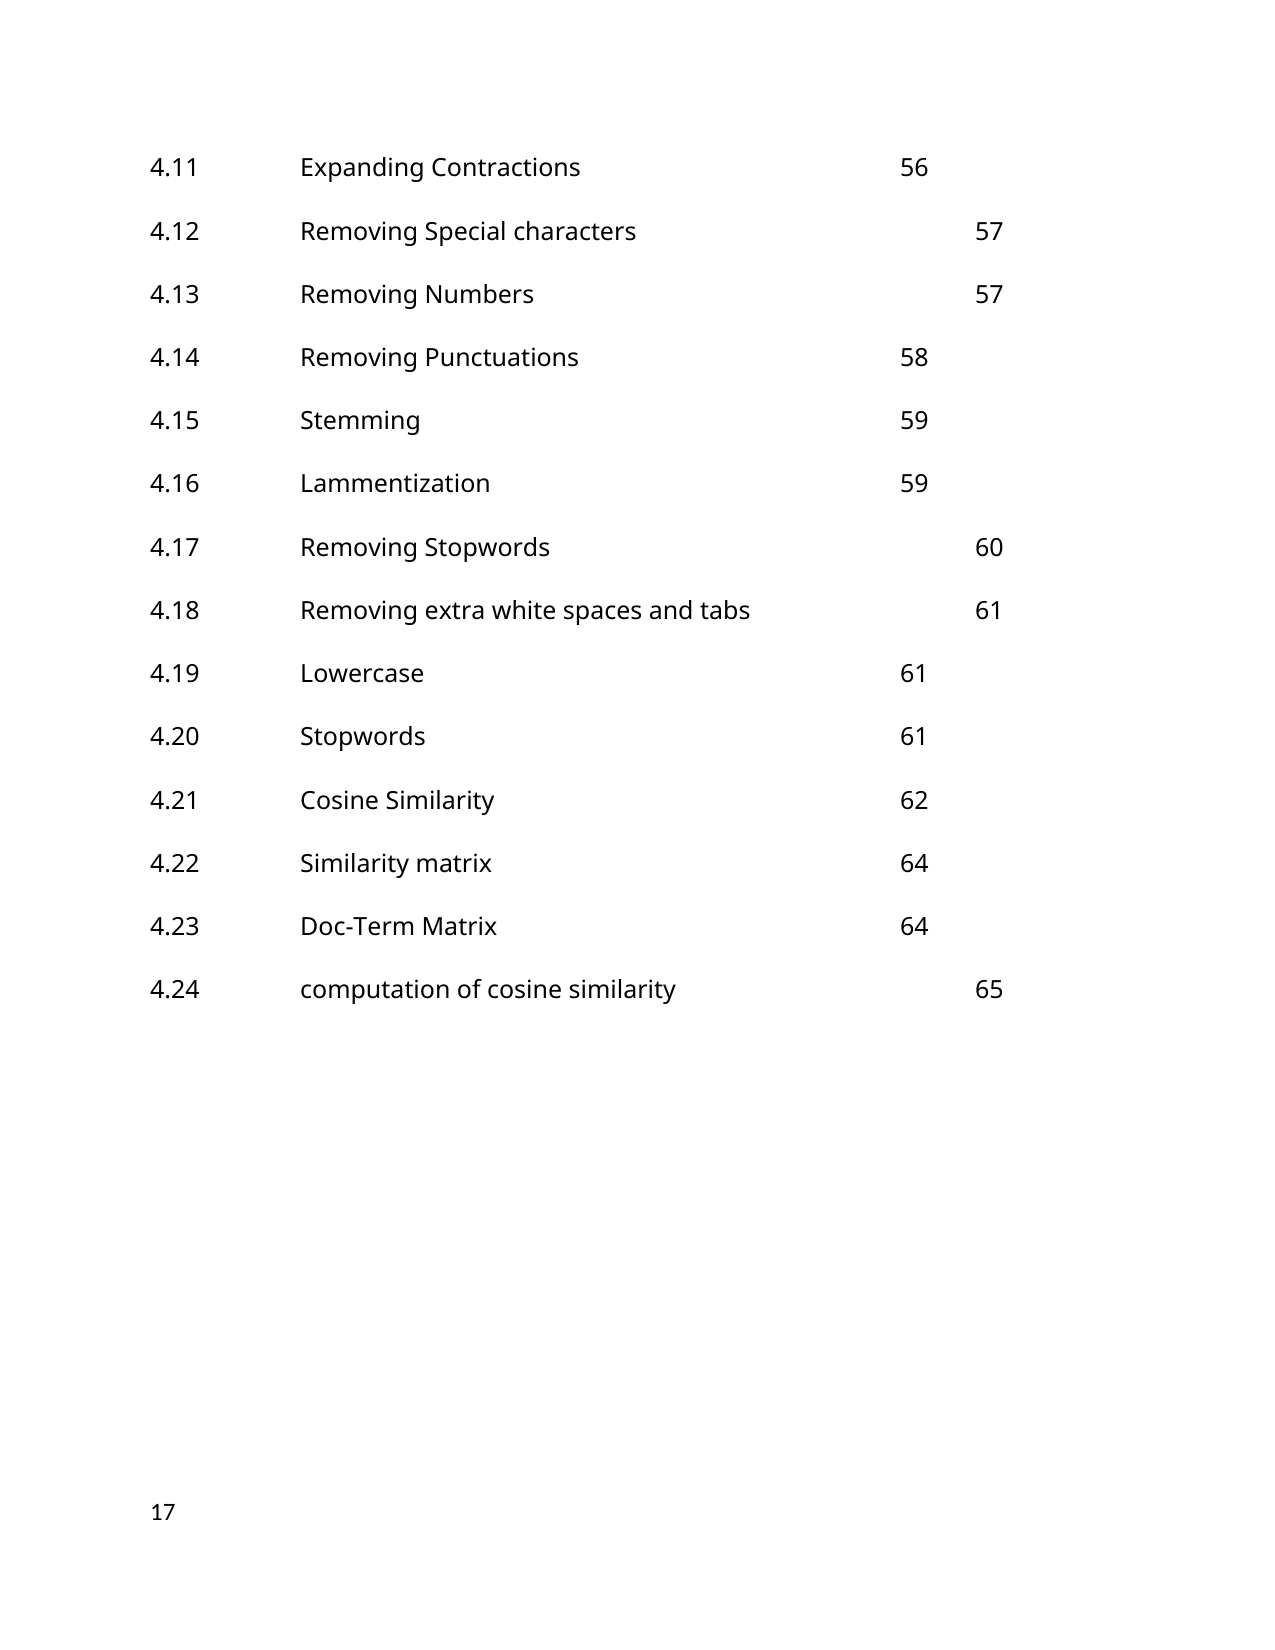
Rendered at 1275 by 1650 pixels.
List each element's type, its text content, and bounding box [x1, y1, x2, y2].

text 4.16 Lammentization 59 [150, 466, 1125, 500]
text 4.13 Removing Numbers 57 [150, 276, 1125, 311]
text 4.24 computation of cosine similarity 65 [150, 972, 1125, 1006]
text 4.17 Removing Stopwords 60 [150, 529, 1125, 563]
text 4.21 Cosine Similarity 62 [150, 782, 1125, 816]
text 4.22 Similarity matrix 64 [150, 846, 1125, 879]
text 4.19 Lowercase 61 [150, 656, 1125, 690]
text 4.14 Removing Punctuations 58 [150, 340, 1125, 374]
text 4.15 Stemming 59 [150, 403, 1125, 437]
text 4.18 Removing extra white spaces and tabs 61 [150, 593, 1125, 627]
text 4.11 Expanding Contractions 56 [150, 150, 1125, 184]
text 4.23 Doc-Term Matrix 64 [150, 909, 1125, 943]
text 4.20 Stopwords 61 [150, 719, 1125, 753]
text 4.12 Removing Special characters 57 [150, 213, 1125, 247]
